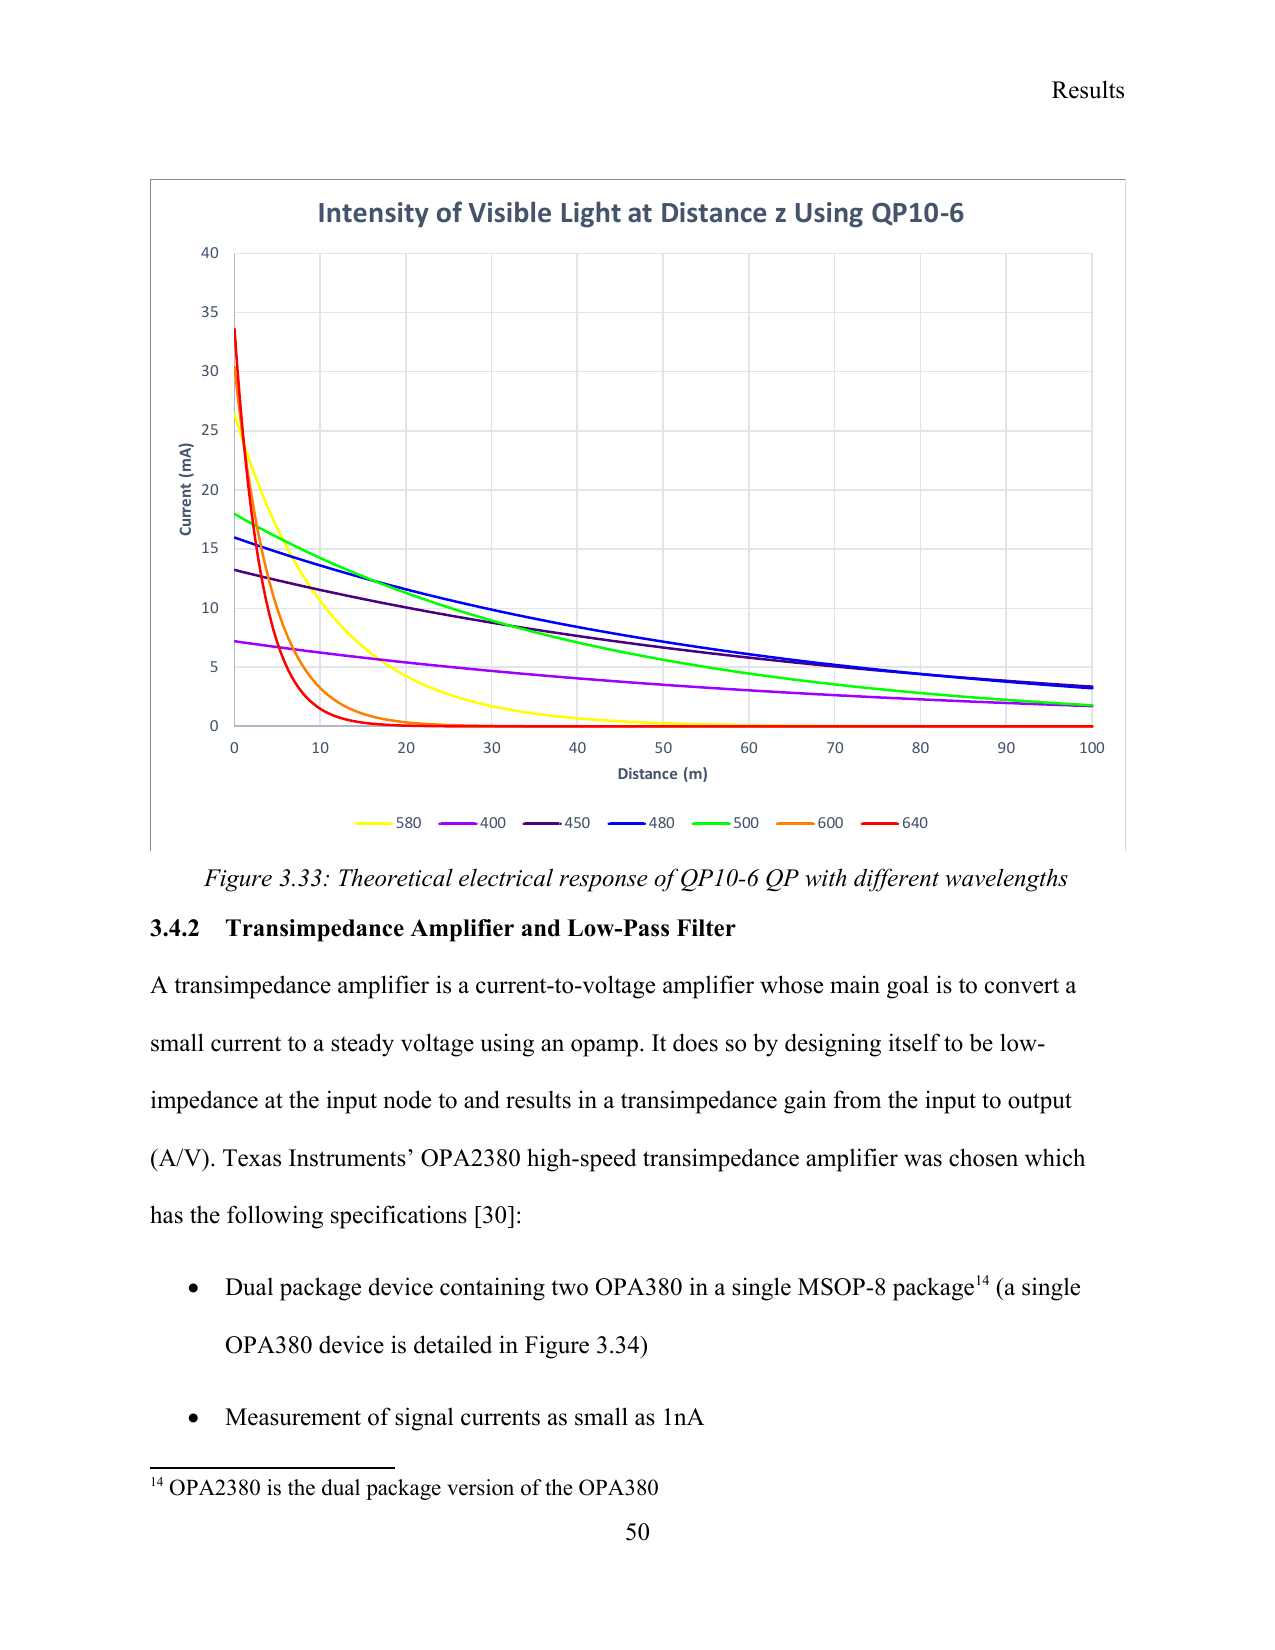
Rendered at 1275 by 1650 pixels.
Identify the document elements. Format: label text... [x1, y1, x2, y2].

list Measurement of signal currents as small as 1nA [187, 1400, 1125, 1431]
subtitle Transimpedance Amplifier and Low-Pass Filter [150, 913, 1125, 942]
text A transimpedance amplifier is a current-to-voltage amplifier whose main goal is to convert a small current to a steady voltage using an opamp. It does so by designing itself to be low-impedance at the input node to and results in a transimpedance gain from the input to output (A/V). Texas Instruments’ OPA2380 high-speed transimpedance amplifier was chosen which has the following specifications: [150, 971, 1125, 1229]
